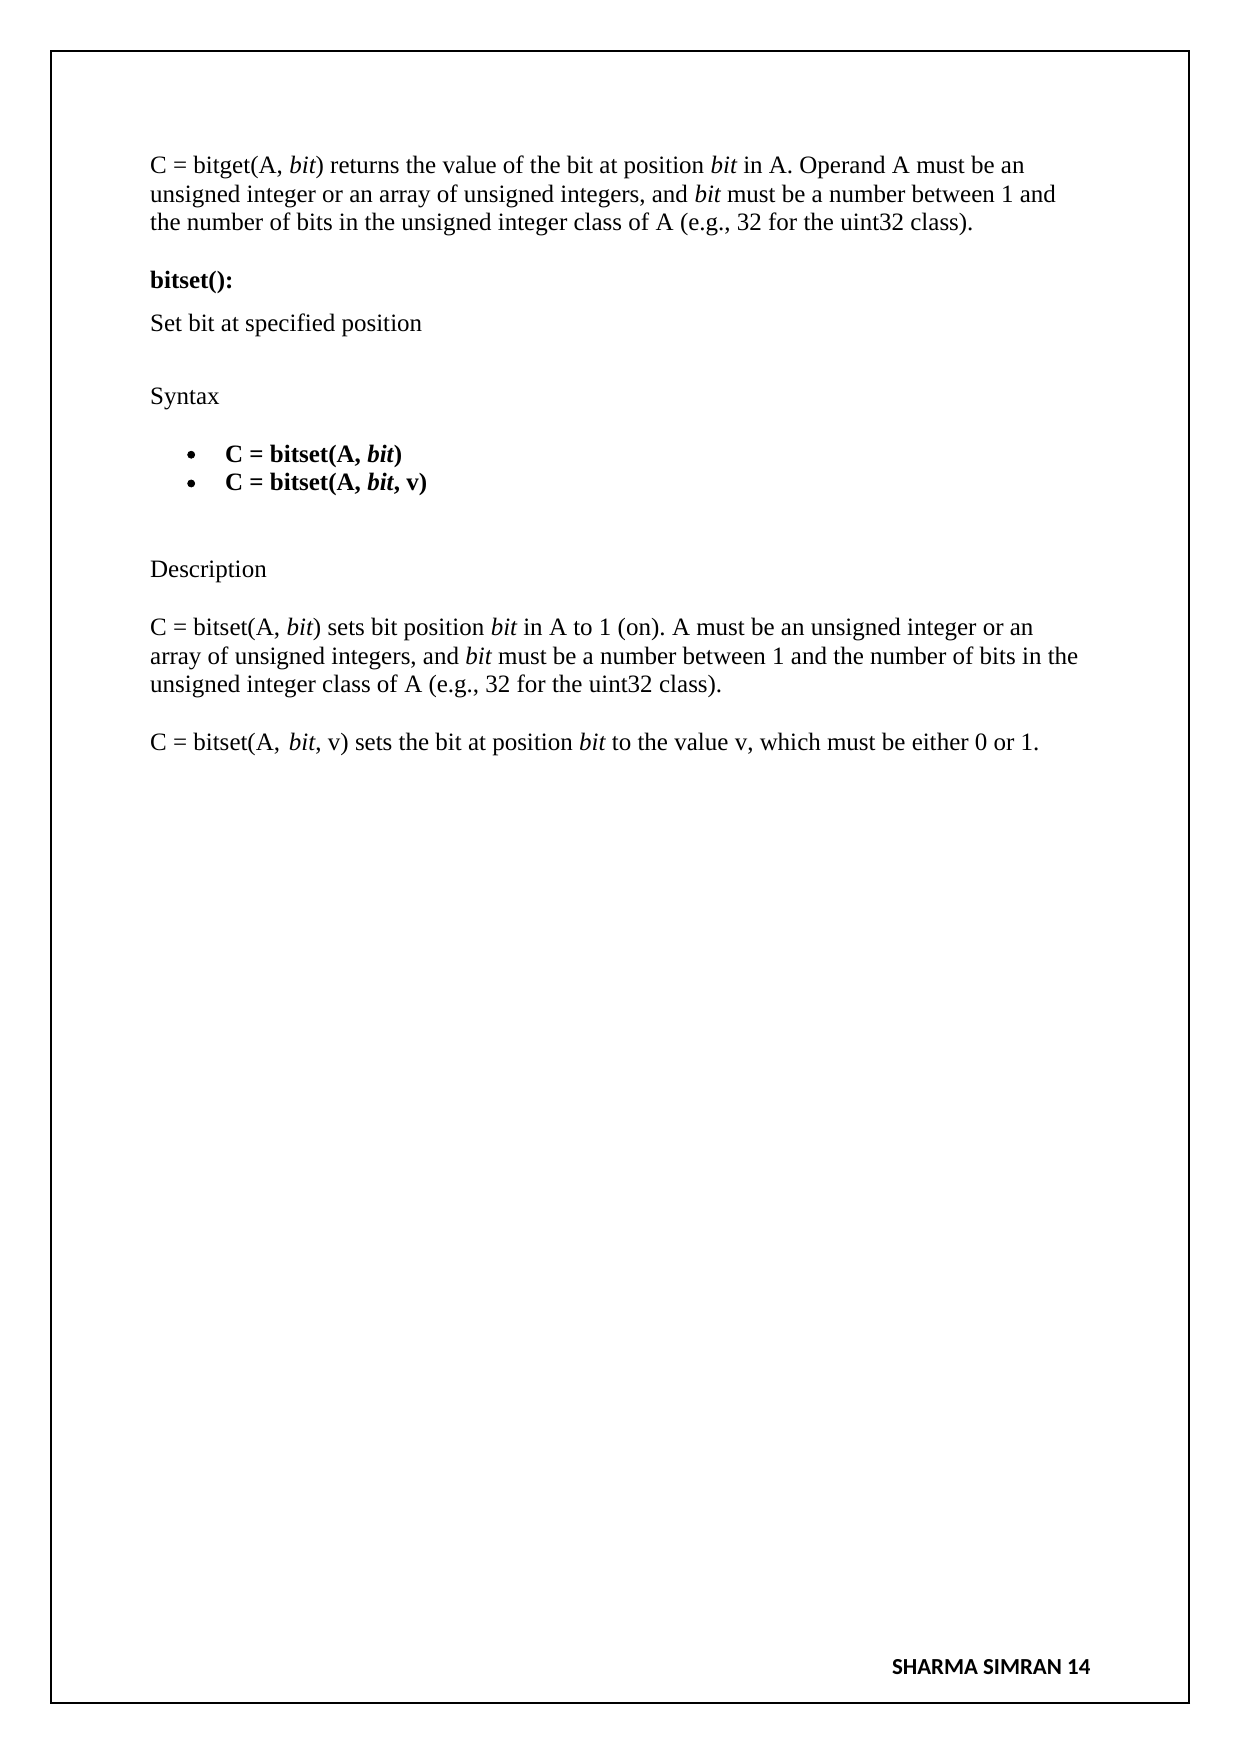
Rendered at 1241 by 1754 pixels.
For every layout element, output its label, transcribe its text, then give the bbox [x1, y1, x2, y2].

text bitset(): [150, 265, 1090, 294]
text C = bitset(A, bit) sets bit position bit in A to 1 (on). A must be an unsigned integer or an array of unsigned integers, and bit must be a number between 1 and the number of bits in the unsigned integer class of A (e.g., 32 for the uint32 class). [150, 612, 1090, 698]
text Description [150, 554, 1090, 583]
text C = bitset(A, bit, v) sets the bit at position bit to the value v, which must be either 0 or 1. [150, 727, 1090, 756]
text Set bit at specified position [150, 308, 1090, 337]
text C = bitget(A, bit) returns the value of the bit at position bit in A. Operand A must be an unsigned integer or an array of unsigned integers, and bit must be a number between 1 and the number of bits in the unsigned integer class of A (e.g., 32 for the uint32 class). [150, 150, 1090, 236]
text Syntax [150, 381, 1090, 409]
list C = bitset(A, bit) [187, 439, 1090, 467]
list C = bitset(A, bit, v) [187, 467, 1090, 496]
